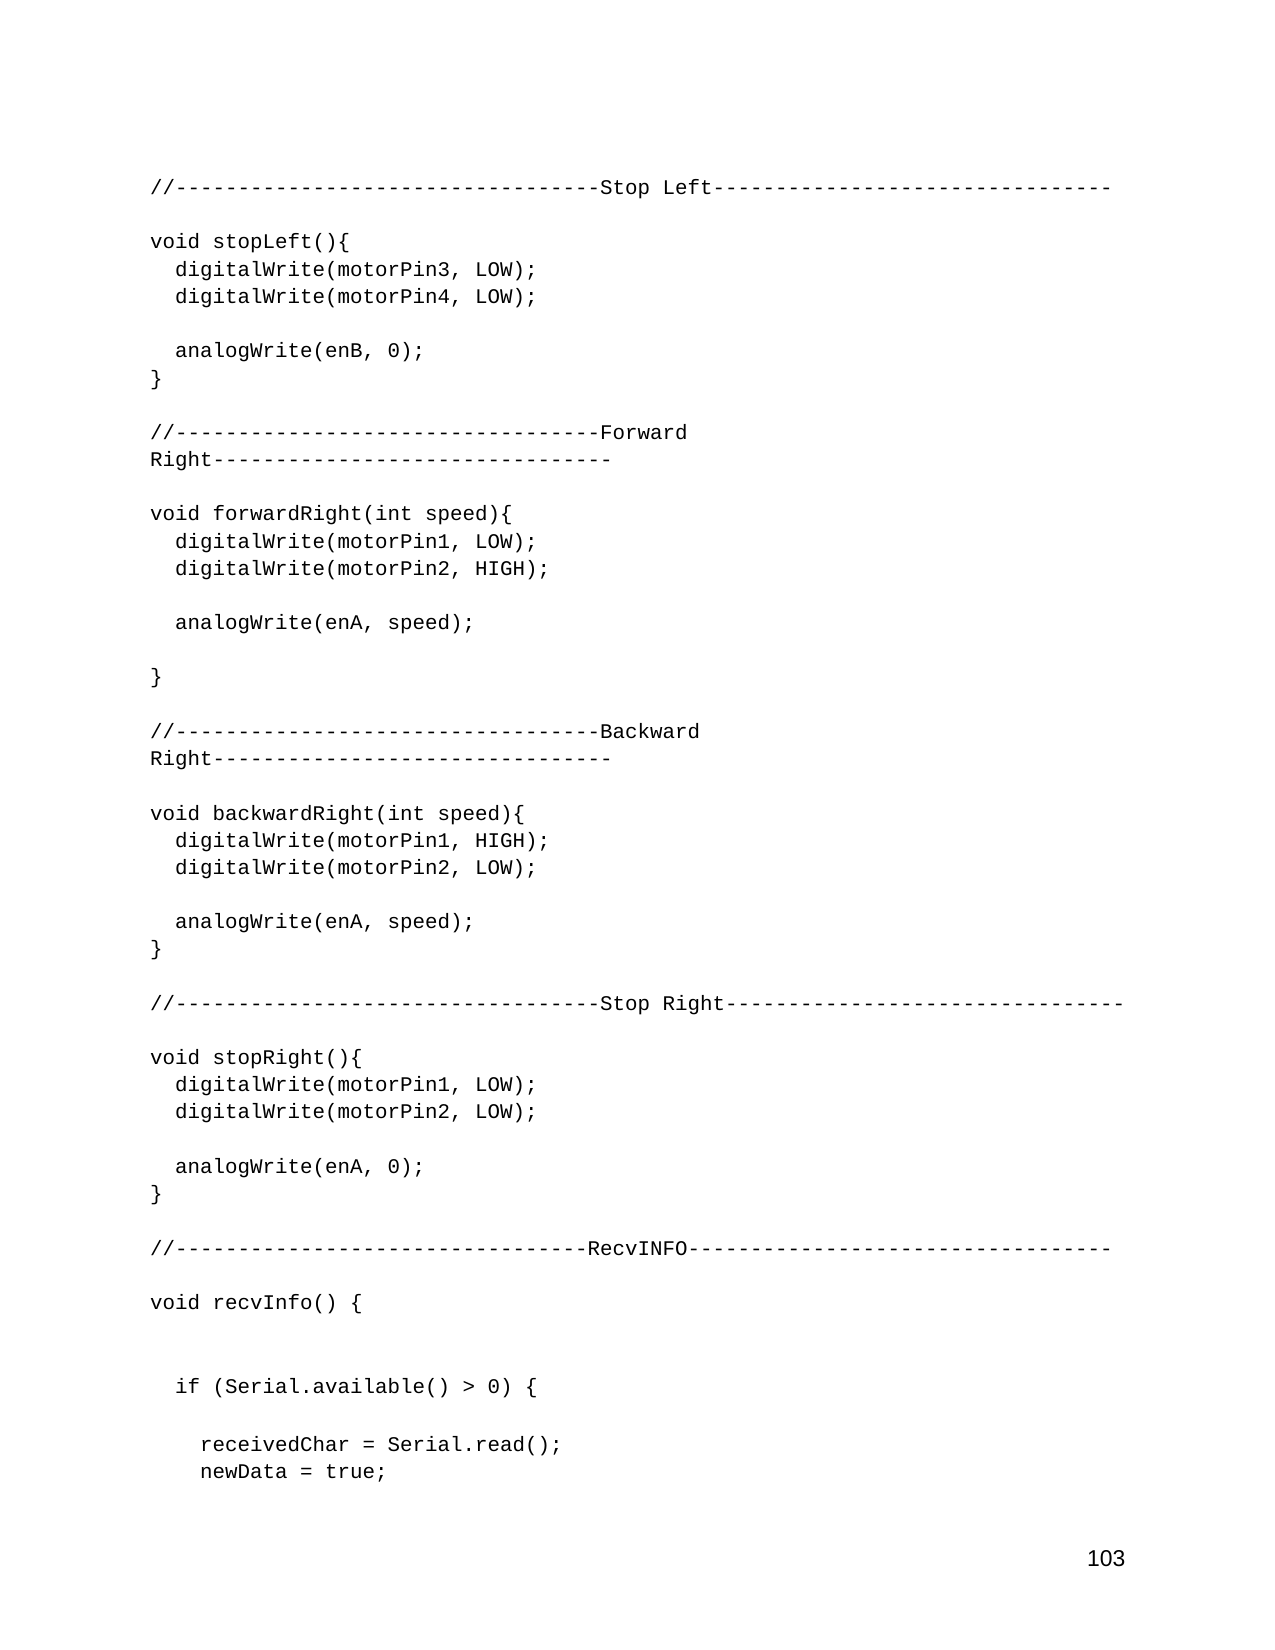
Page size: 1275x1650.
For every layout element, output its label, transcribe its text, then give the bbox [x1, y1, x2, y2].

text analogWrite(enA, speed); [150, 612, 1125, 636]
text receivedChar = Serial.read(); [150, 1434, 1125, 1457]
text analogWrite(enA, 0); [150, 1156, 1125, 1179]
text analogWrite(enB, 0); [150, 340, 1125, 364]
text } [150, 1183, 1125, 1207]
text digitalWrite(motorPin1, LOW); [150, 1074, 1125, 1098]
text digitalWrite(motorPin2, LOW); [150, 1102, 1125, 1125]
text } [150, 667, 1125, 690]
text digitalWrite(motorPin2, HIGH); [150, 558, 1125, 581]
text //---------------------------------RecvINFO---------------------------------- [150, 1237, 1125, 1261]
text digitalWrite(motorPin1, LOW); [150, 531, 1125, 554]
text digitalWrite(motorPin1, HIGH); [150, 830, 1125, 853]
text void stopRight(){ [150, 1047, 1125, 1071]
text void recvInfo() { [150, 1292, 1125, 1316]
text //----------------------------------Stop Left-------------------------------- [150, 177, 1125, 201]
text analogWrite(enA, speed); [150, 911, 1125, 935]
text if (Serial.available() > 0) { [150, 1376, 1125, 1400]
text digitalWrite(motorPin2, LOW); [150, 857, 1125, 881]
text void forwardRight(int speed){ [150, 503, 1125, 527]
text digitalWrite(motorPin4, LOW); [150, 286, 1125, 309]
text newData = true; [150, 1461, 1125, 1485]
text //----------------------------------Backward Right-------------------------------- [150, 721, 1125, 772]
text //----------------------------------Forward Right-------------------------------- [150, 422, 1125, 473]
text void backwardRight(int speed){ [150, 802, 1125, 826]
text } [150, 367, 1125, 391]
text digitalWrite(motorPin3, LOW); [150, 259, 1125, 282]
text //----------------------------------Stop Right-------------------------------- [150, 993, 1125, 1016]
text void stopLeft(){ [150, 232, 1125, 255]
text } [150, 938, 1125, 962]
